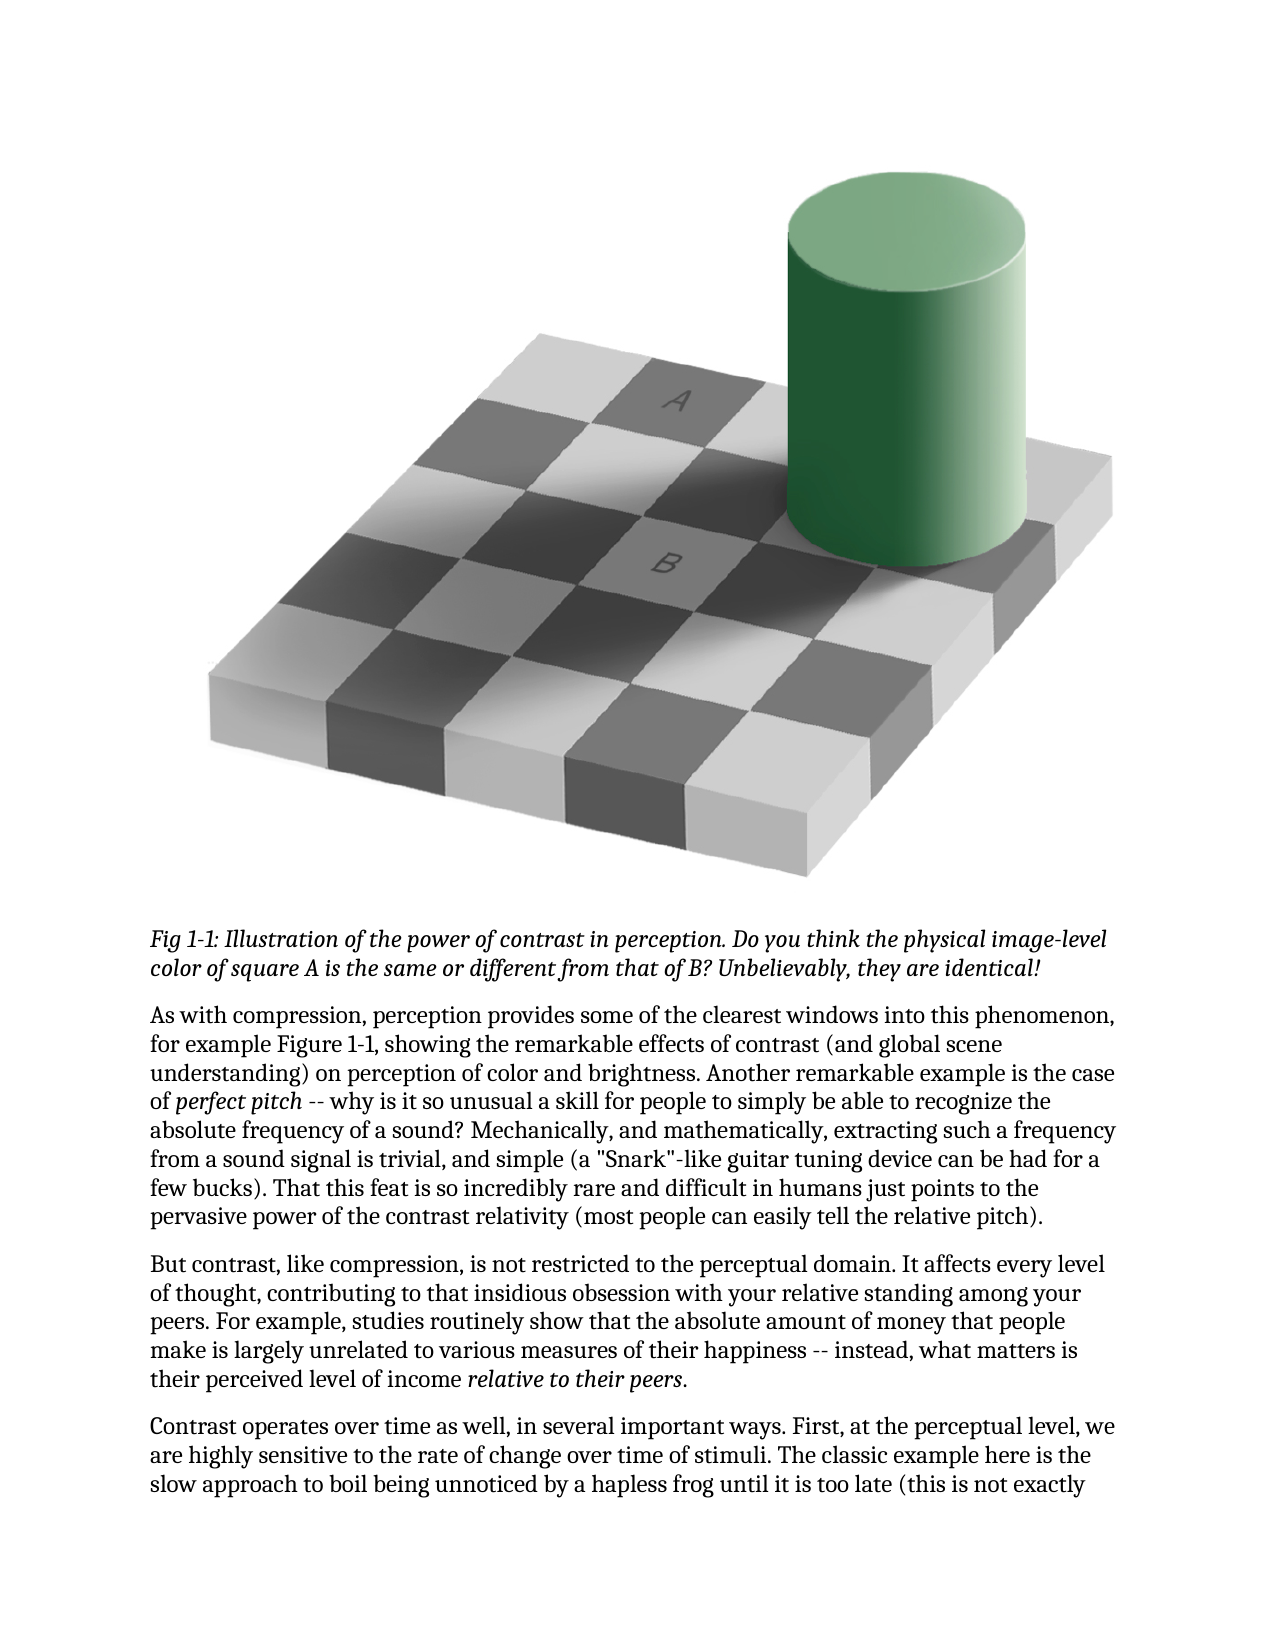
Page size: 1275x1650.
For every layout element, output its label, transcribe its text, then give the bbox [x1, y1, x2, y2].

picture [168, 150, 1144, 904]
text Fig 1-1: Illustration of the power of contrast in perception. Do you think the physical image-level color of square A is the same or different from that of B? Unbelievably, they are identical! [150, 925, 1125, 982]
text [150, 1412, 1125, 1498]
text But contrast, like compression, is not restricted to the perceptual domain. It affects every level of thought, contributing to that insidious obsession with your relative standing among your peers. For example, studies routinely show that the absolute amount of money that people make is largely unrelated to various measures of their happiness -- instead, what matters is their perceived level of income relative to their peers. [150, 1250, 1125, 1393]
text As with compression, perception provides some of the clearest windows into this phenomenon, for example Figure 1-1, showing the remarkable effects of contrast (and global scene understanding) on perception of color and brightness. Another remarkable example is the case of perfect pitch -- why is it so unusual a skill for people to simply be able to recognize the absolute frequency of a sound? Mechanically, and mathematically, extracting such a frequency from a sound signal is trivial, and simple (a "Snark"-like guitar tuning device can be had for a few bucks). That this feat is so incredibly rare and difficult in humans just points to the pervasive power of the contrast relativity (most people can easily tell the relative pitch). [150, 1001, 1125, 1231]
